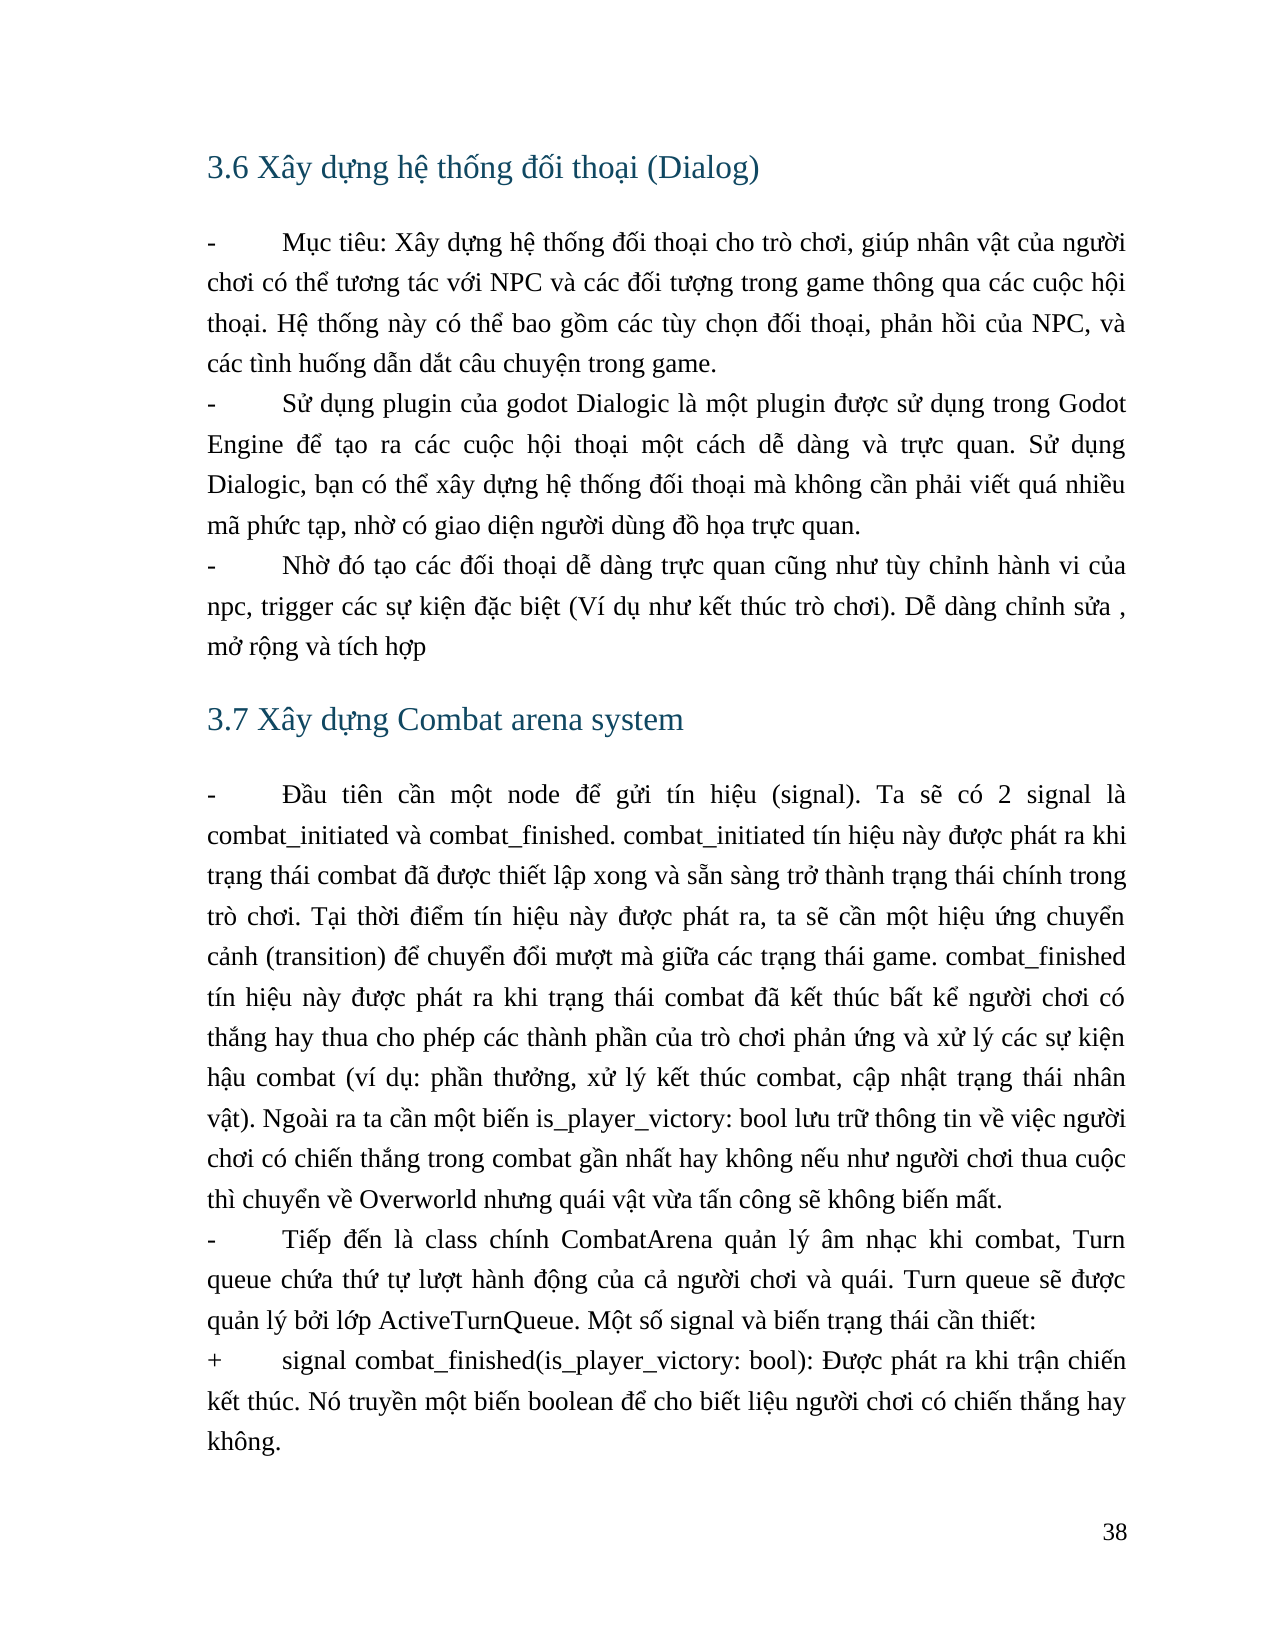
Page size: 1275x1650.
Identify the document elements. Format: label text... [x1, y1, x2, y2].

subtitle 3.7 Xây dựng Combat arena system [207, 700, 1127, 738]
text + signal combat_finished(is_player_victory: bool): Được phát ra khi trận chiến kết thúc. Nó truyền một biến boolean để cho biết liệu người chơi có chiến thắng hay không. [207, 1344, 1127, 1456]
text - Sử dụng plugin của godot Dialogic là một plugin được sử dụng trong Godot Engine để tạo ra các cuộc hội thoại một cách dễ dàng và trực quan. Sử dụng Dialogic, bạn có thể xây dựng hệ thống đối thoại mà không cần phải viết quá nhiều mã phức tạp, nhờ có giao diện người dùng đồ họa trực quan. [207, 388, 1127, 540]
text - Tiếp đến là class chính CombatArena quản lý âm nhạc khi combat, Turn queue chứa thứ tự lượt hành động của cả người chơi và quái. Turn queue sẽ được quản lý bởi lớp ActiveTurnQueue. Một số signal và biến trạng thái cần thiết: [207, 1223, 1127, 1335]
subtitle 3.6 Xây dựng hệ thống đối thoại (Dialog) [207, 147, 1127, 185]
text - Mục tiêu: Xây dựng hệ thống đối thoại cho trò chơi, giúp nhân vật của người chơi có thể tương tác với NPC và các đối tượng trong game thông qua các cuộc hội thoại. Hệ thống này có thể bao gồm các tùy chọn đối thoại, phản hồi của NPC, và các tình huống dẫn dắt câu chuyện trong game. [207, 226, 1127, 378]
text - Nhờ đó tạo các đối thoại dễ dàng trực quan cũng như tùy chỉnh hành vi của npc, trigger các sự kiện đặc biệt (Ví dụ như kết thúc trò chơi). Dễ dàng chỉnh sửa , mở rộng và tích hợp [207, 549, 1127, 661]
text - Đầu tiên cần một node để gửi tín hiệu (signal). Ta sẽ có 2 signal là combat_initiated và combat_finished. combat_initiated tín hiệu này được phát ra khi trạng thái combat đã được thiết lập xong và sẵn sàng trở thành trạng thái chính trong trò chơi. Tại thời điểm tín hiệu này được phát ra, ta sẽ cần một hiệu ứng chuyển cảnh (transition) để chuyển đổi mượt mà giữa các trạng thái game. combat_finished tín hiệu này được phát ra khi trạng thái combat đã kết thúc bất kể người chơi có thắng hay thua cho phép các thành phần của trò chơi phản ứng và xử lý các sự kiện hậu combat (ví dụ: phần thưởng, xử lý kết thúc combat, cập nhật trạng thái nhân vật). Ngoài ra ta cần một biến is_player_victory: bool lưu trữ thông tin về việc người chơi có chiến thắng trong combat gần nhất hay không nếu như người chơi thua cuộc thì chuyển về Overworld nhưng quái vật vừa tấn công sẽ không biến mất. [207, 779, 1127, 1214]
